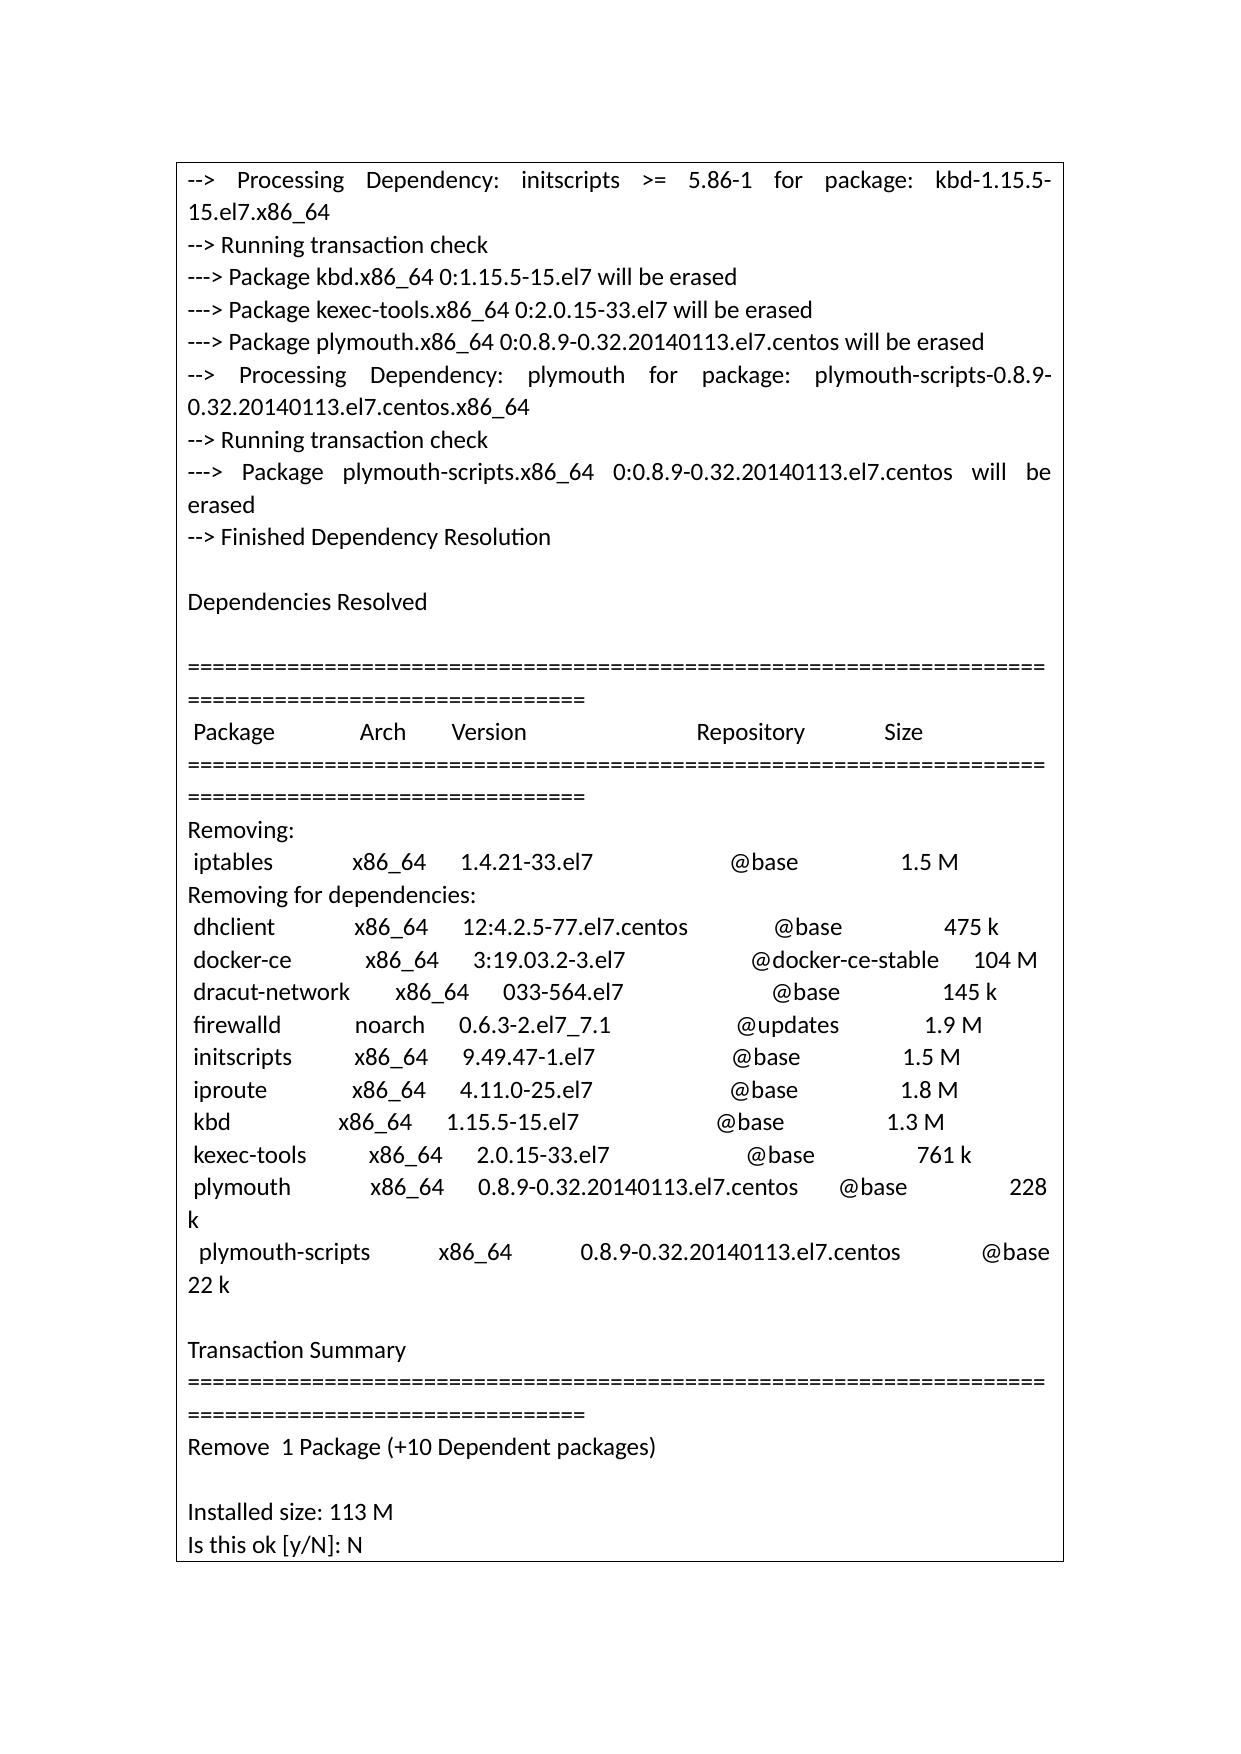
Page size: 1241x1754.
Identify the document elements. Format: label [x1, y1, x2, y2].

table_cell [177, 163, 1063, 1561]
